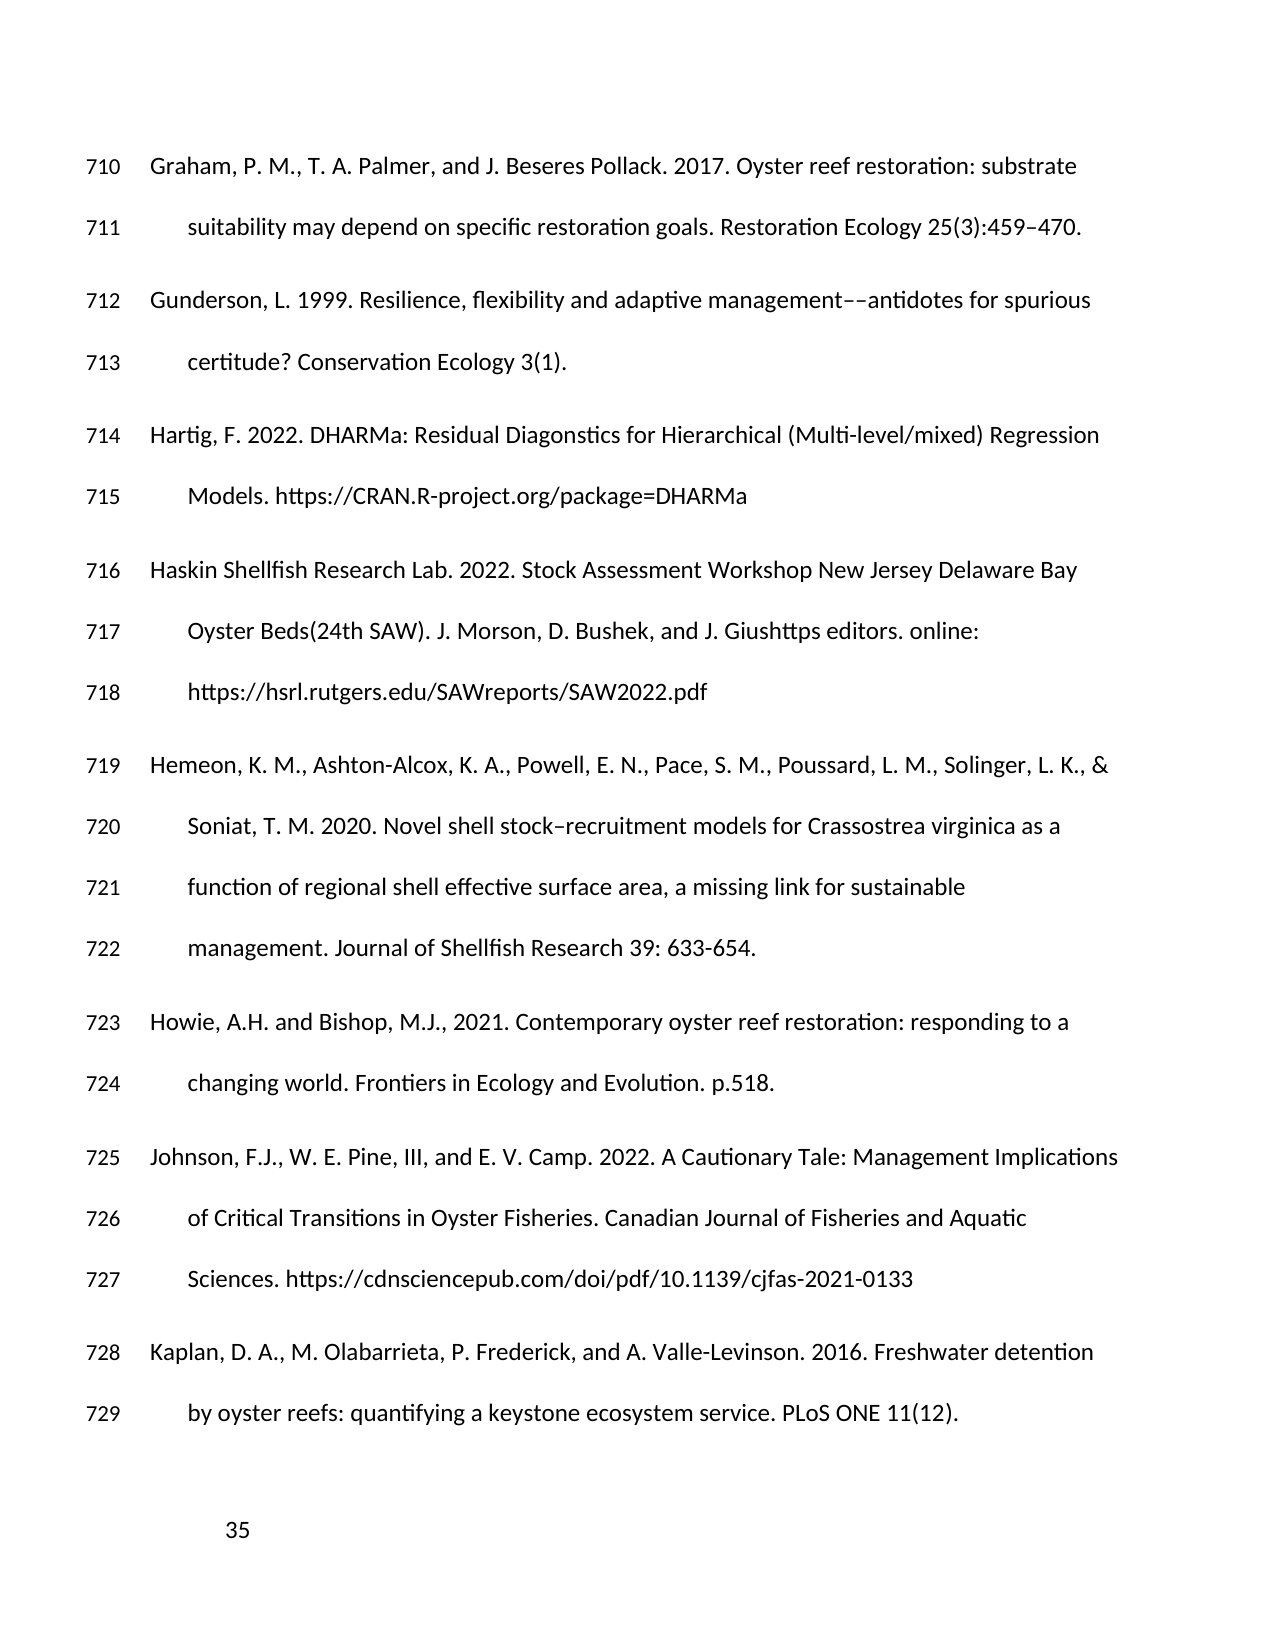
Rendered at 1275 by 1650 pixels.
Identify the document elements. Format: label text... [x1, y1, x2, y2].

text Johnson, F.J., W. E. Pine, III, and E. V. Camp. 2022. A Cautionary Tale: Management Implications of Critical Transitions in Oyster Fisheries. Canadian Journal of Fisheries and Aquatic Sciences. https://cdnsciencepub.com/doi/pdf/10.1139/cjfas-2021-0133 [150, 1141, 1125, 1293]
text Graham, P. M., T. A. Palmer, and J. Beseres Pollack. 2017. Oyster reef restoration: substrate suitability may depend on specific restoration goals. Restoration Ecology 25(3):459–470. [150, 150, 1125, 242]
text Haskin Shellfish Research Lab. 2022. Stock Assessment Workshop New Jersey Delaware Bay Oyster Beds(24th SAW). J. Morson, D. Bushek, and J. Giushttps editors. online: https://hsrl.rutgers.edu/SAWreports/SAW2022.pdf [150, 554, 1125, 706]
text Hemeon, K. M., Ashton-Alcox, K. A., Powell, E. N., Pace, S. M., Poussard, L. M., Solinger, L. K., & Soniat, T. M. 2020. Novel shell stock–recruitment models for Crassostrea virginica as a function of regional shell effective surface area, a missing link for sustainable management. Journal of Shellfish Research 39: 633-654. [150, 749, 1125, 963]
text Howie, A.H. and Bishop, M.J., 2021. Contemporary oyster reef restoration: responding to a changing world. Frontiers in Ecology and Evolution. p.518. [150, 1006, 1125, 1098]
text Gunderson, L. 1999. Resilience, flexibility and adaptive management––antidotes for spurious certitude? Conservation Ecology 3(1). [150, 284, 1125, 376]
text Hartig, F. 2022. DHARMa: Residual Diagonstics for Hierarchical (Multi-level/mixed) Regression Models. https://CRAN.R-project.org/package=DHARMa [150, 419, 1125, 511]
text Kaplan, D. A., M. Olabarrieta, P. Frederick, and A. Valle-Levinson. 2016. Freshwater detention by oyster reefs: quantifying a keystone ecosystem service. PLoS ONE 11(12). [150, 1336, 1125, 1428]
